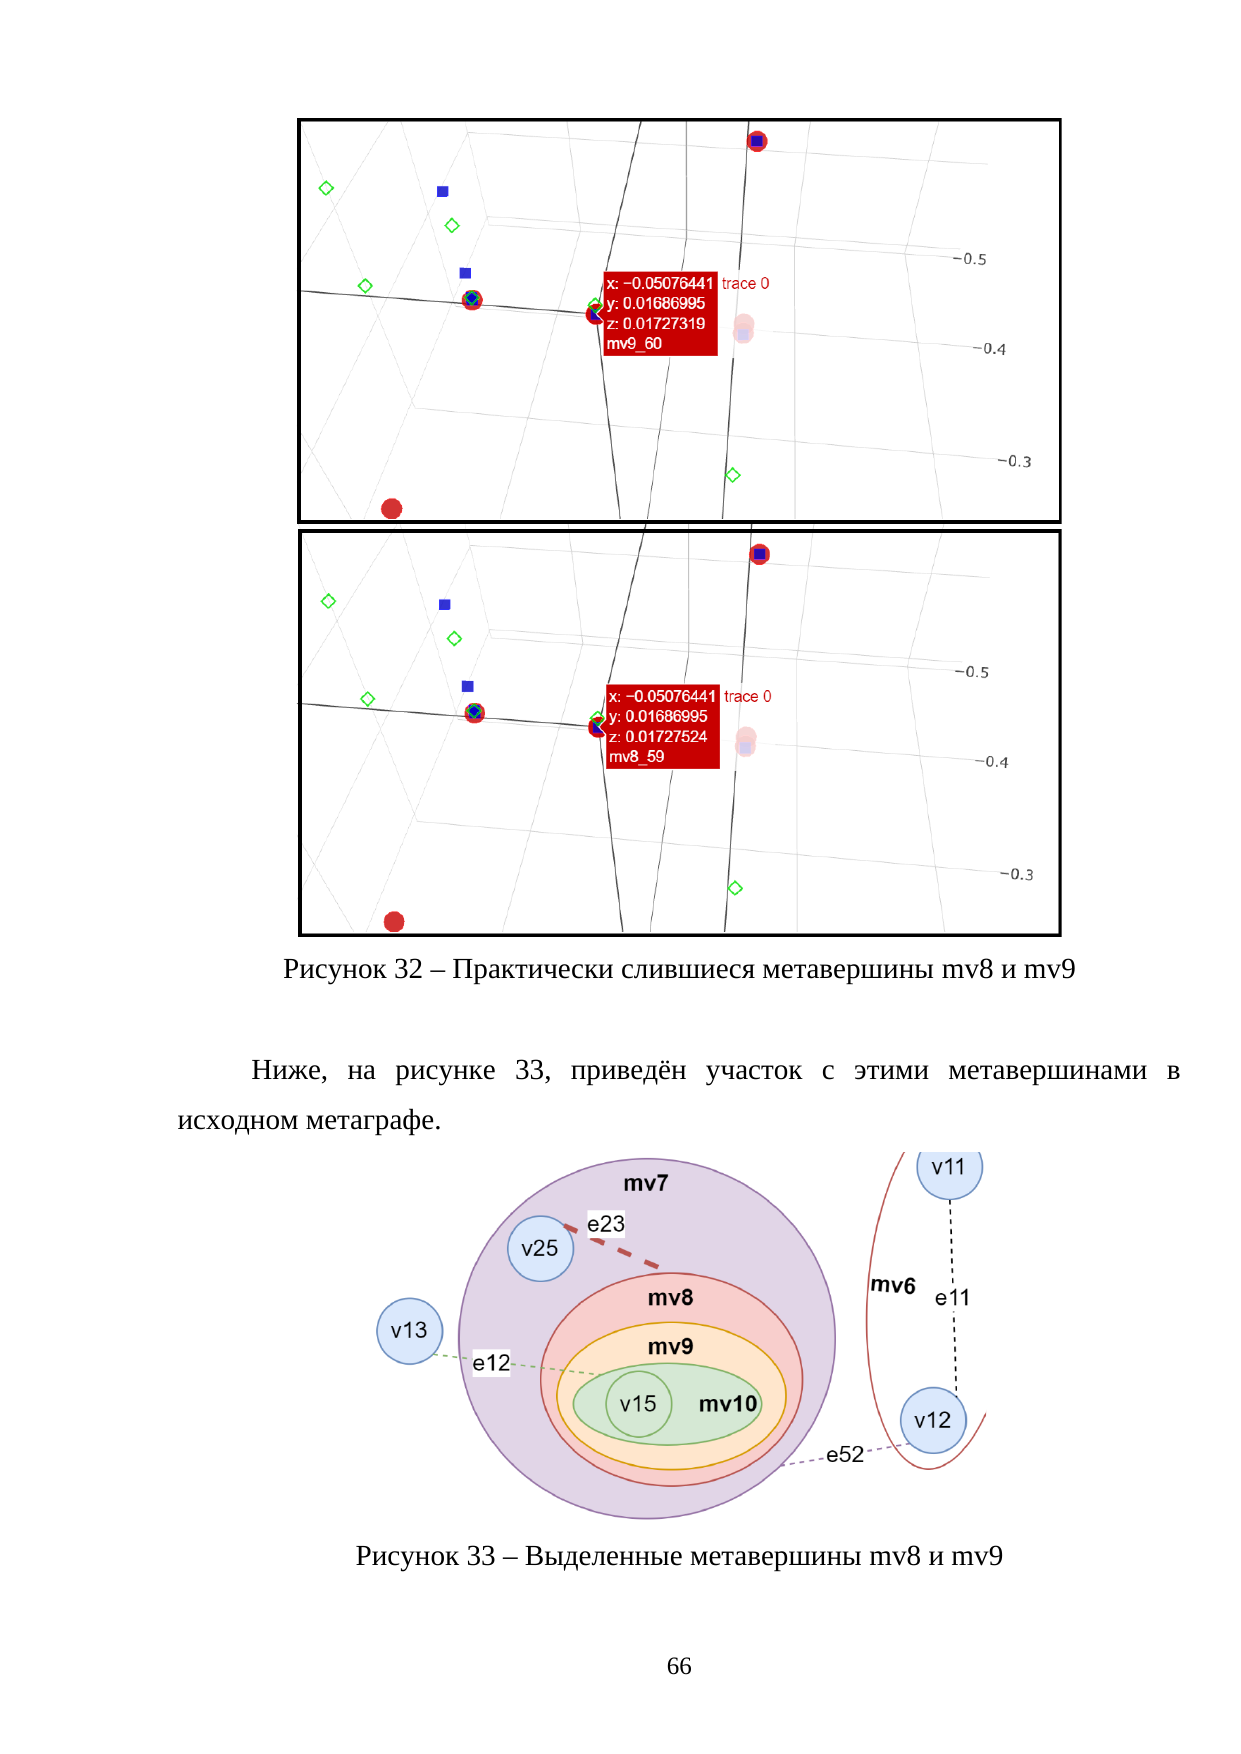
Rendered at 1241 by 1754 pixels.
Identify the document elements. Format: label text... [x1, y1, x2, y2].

text Ниже, на рисунке 33, приведён участок с этими метавершинами в исходном метаграфе. [177, 1052, 1181, 1136]
picture [372, 1152, 987, 1524]
picture [296, 118, 1062, 937]
text Рисунок 33 – Выделенные метавершины mv8 и mv9 [177, 1538, 1181, 1571]
text Рисунок 32 – Практически слившиеся метавершины mv8 и mv9 [177, 951, 1181, 985]
